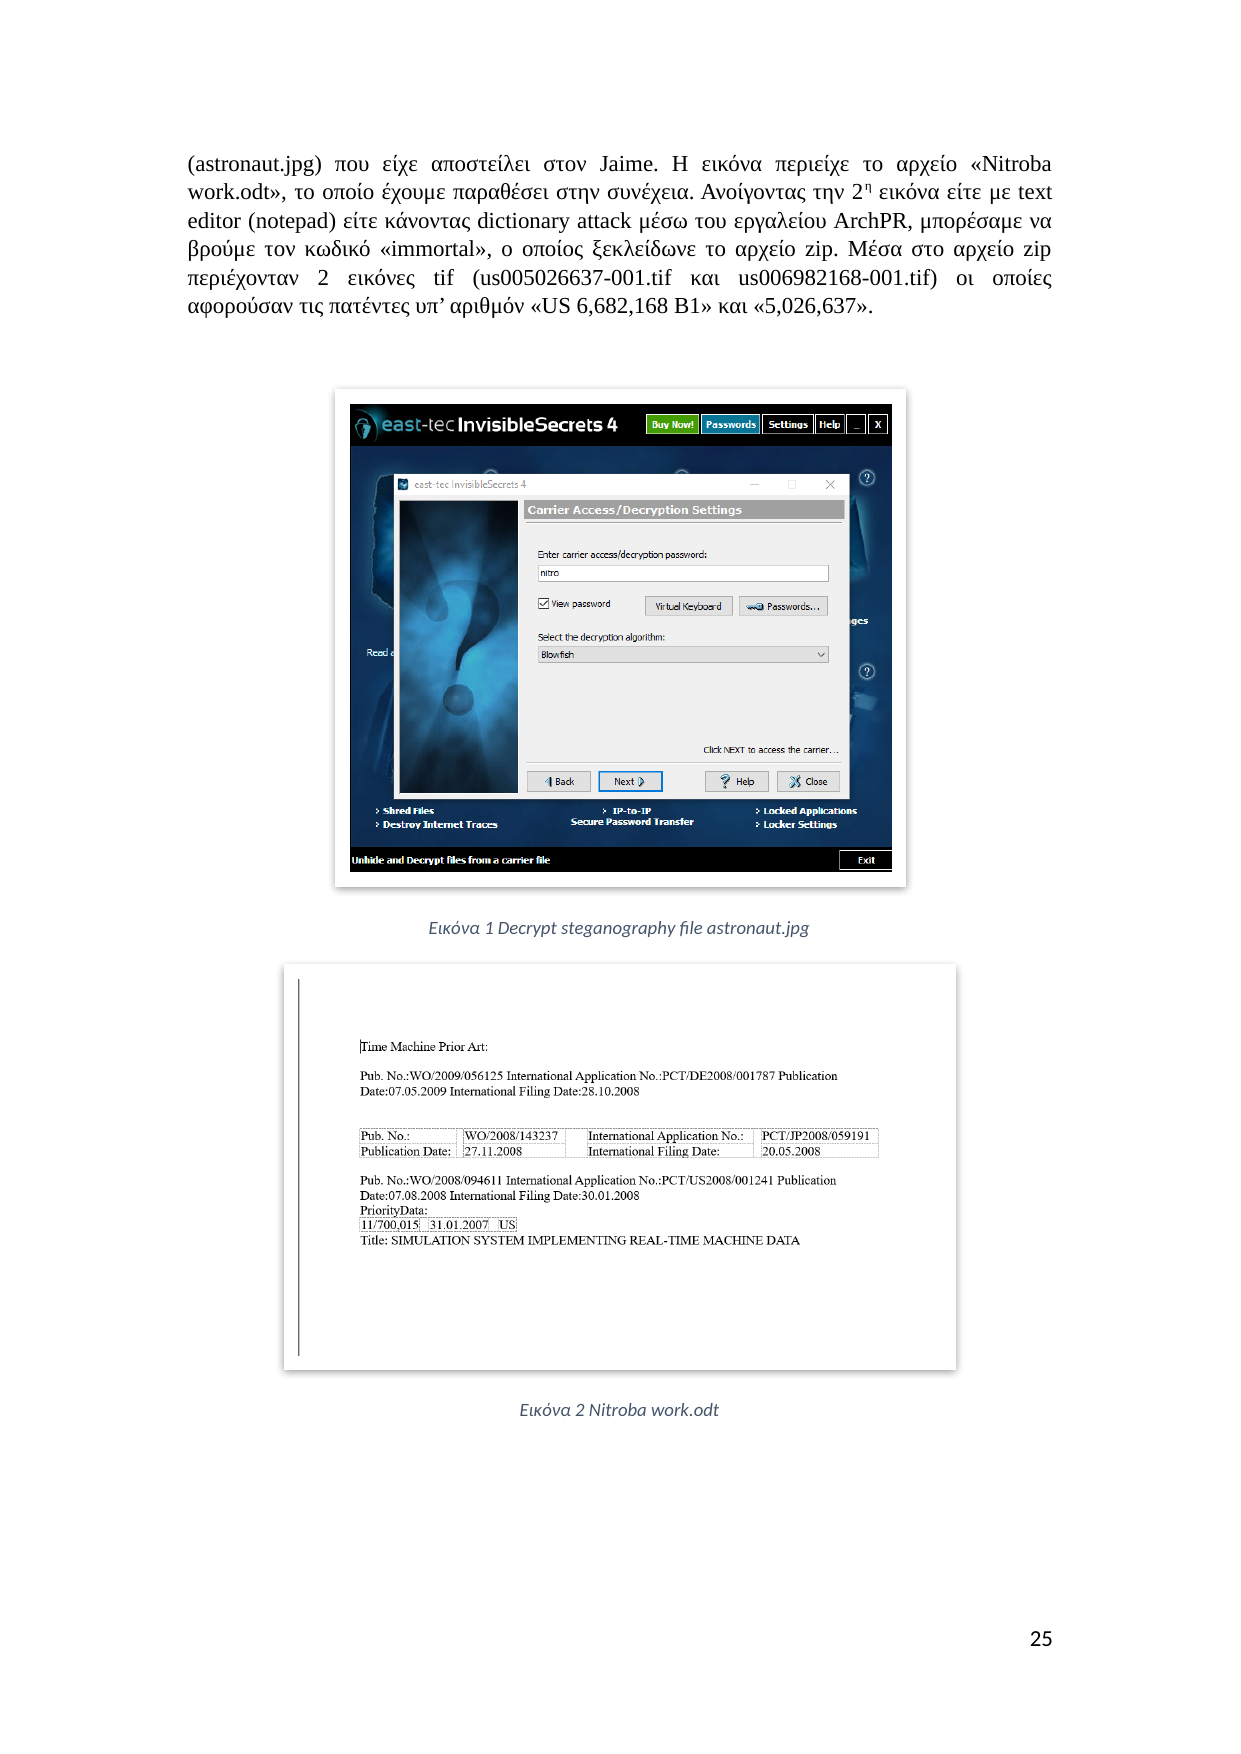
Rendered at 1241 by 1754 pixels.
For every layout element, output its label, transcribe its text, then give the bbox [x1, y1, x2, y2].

text Εικόνα 2 Nitroba work.odt [187, 1398, 1053, 1421]
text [187, 150, 1053, 318]
picture [350, 404, 892, 872]
picture [298, 979, 941, 1356]
text Εικόνα 1 Decrypt steganography file astronaut.jpg [187, 917, 1053, 939]
